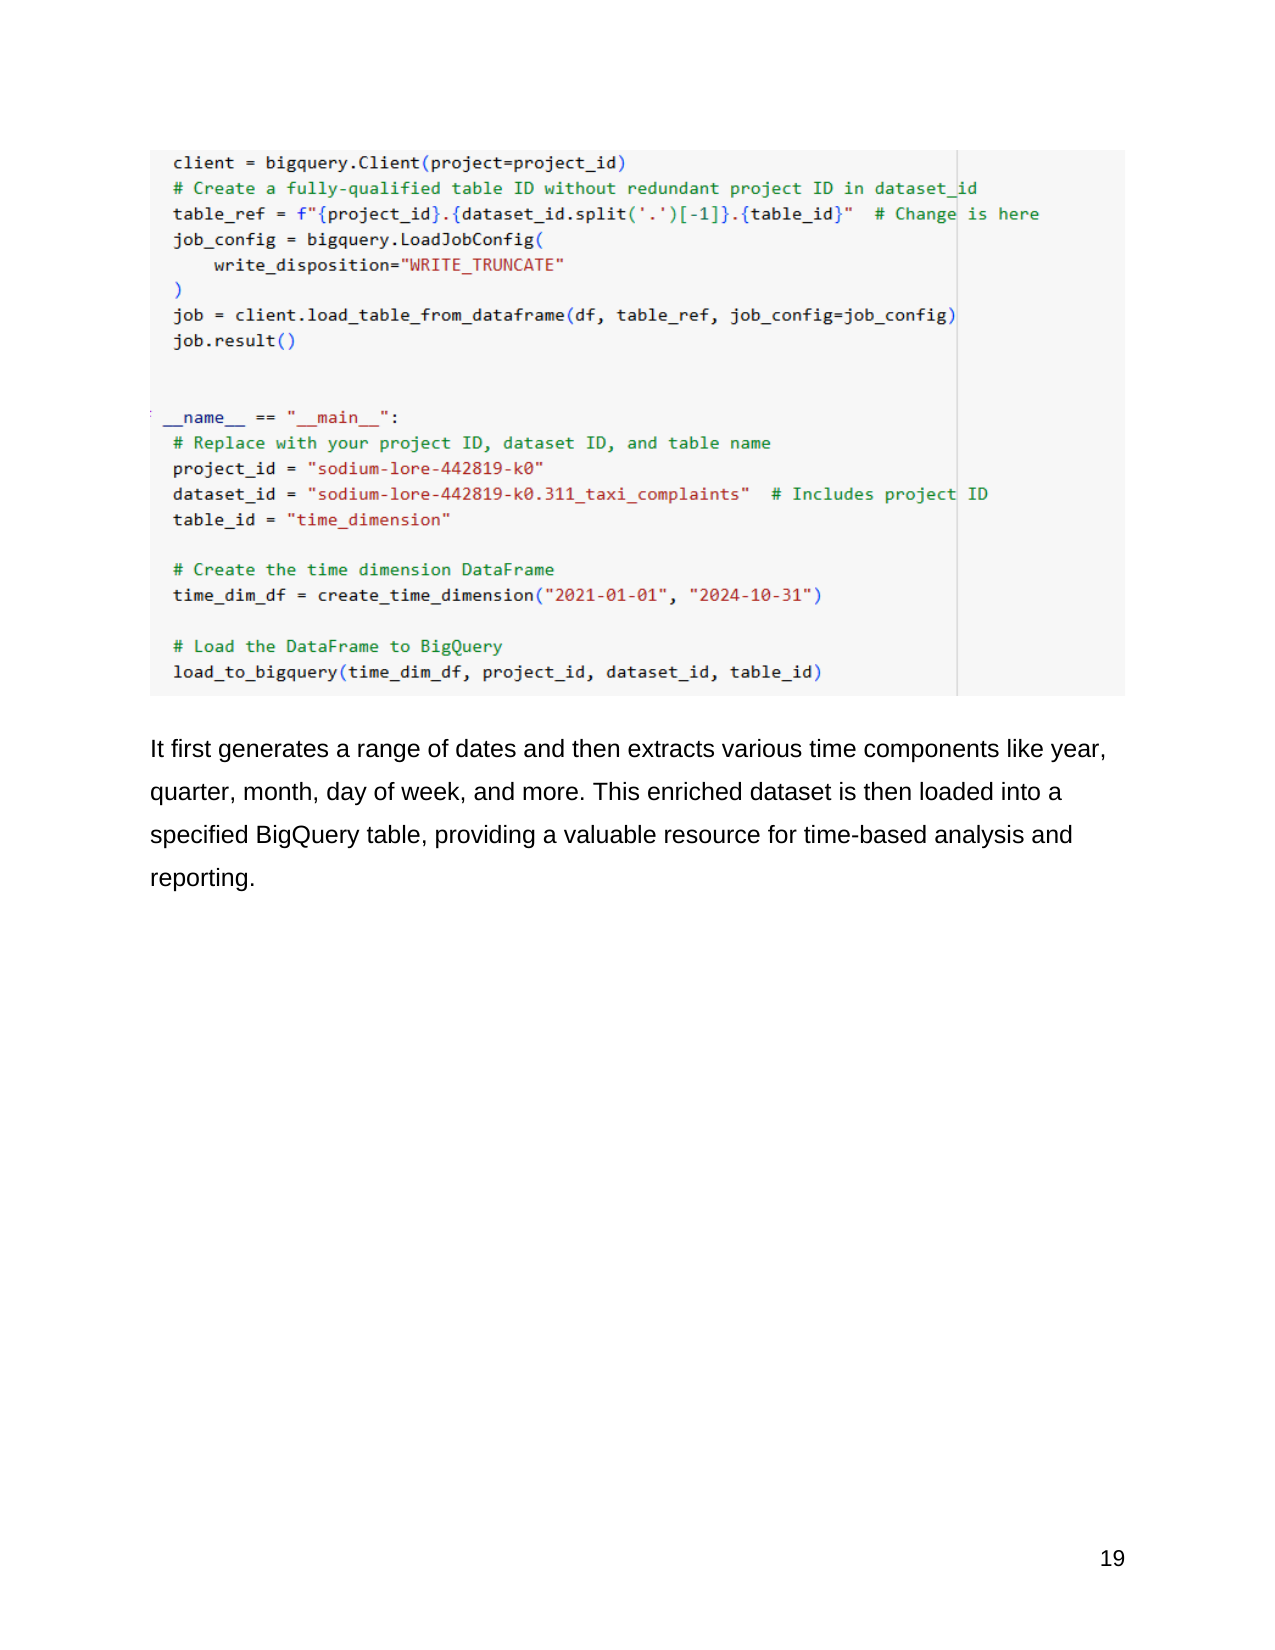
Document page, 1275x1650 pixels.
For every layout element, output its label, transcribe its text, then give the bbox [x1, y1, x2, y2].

picture [150, 150, 1125, 696]
text It first generates a range of dates and then extracts various time components like year, quarter, month, day of week, and more. This enriched dataset is then loaded into a specified BigQuery table, providing a valuable resource for time-based analysis and reporting. [150, 734, 1125, 892]
